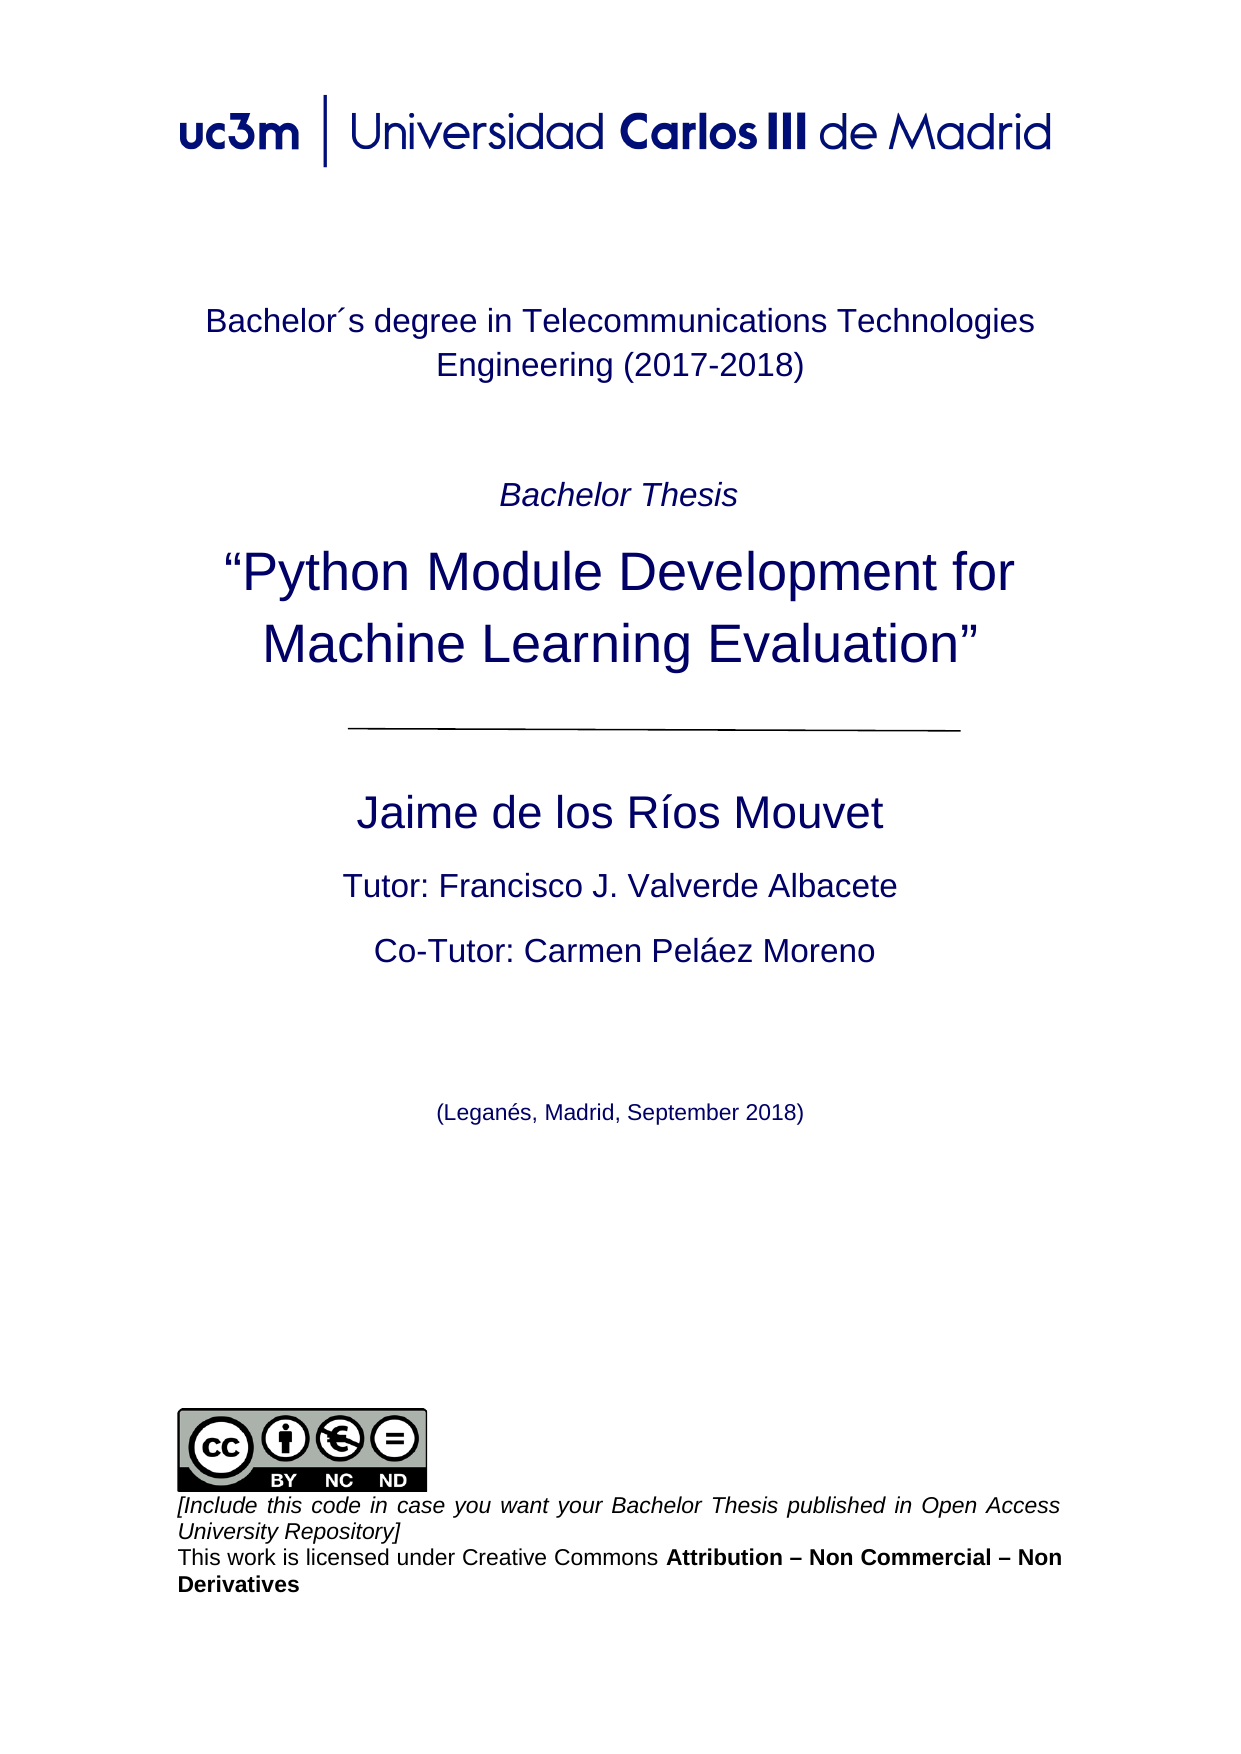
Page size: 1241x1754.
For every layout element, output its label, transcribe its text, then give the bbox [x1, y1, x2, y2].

text [Include this code in case you want your Bachelor Thesis published in Open Access University Repository] [177, 1408, 1063, 1544]
text Bachelor´s degree in Telecommunications Technologies Engineering (2017-2018) [177, 301, 1063, 383]
text (Leganés, Madrid, September 2018) [177, 1099, 1063, 1125]
text Jaime de los Ríos Mouvet [177, 785, 1063, 838]
picture [141, 83, 1089, 179]
text Co-Tutor: Carmen Peláez Moreno [177, 932, 1063, 970]
text This work is licensed under Creative Commons Attribution – Non Commercial – Non Derivatives [177, 1544, 1063, 1597]
text “Python Module Development for Machine Learning Evaluation” [177, 540, 1063, 674]
text Tutor: Francisco J. Valverde Albacete [177, 867, 1063, 905]
picture [177, 1408, 428, 1492]
text Bachelor Thesis [177, 475, 1063, 513]
